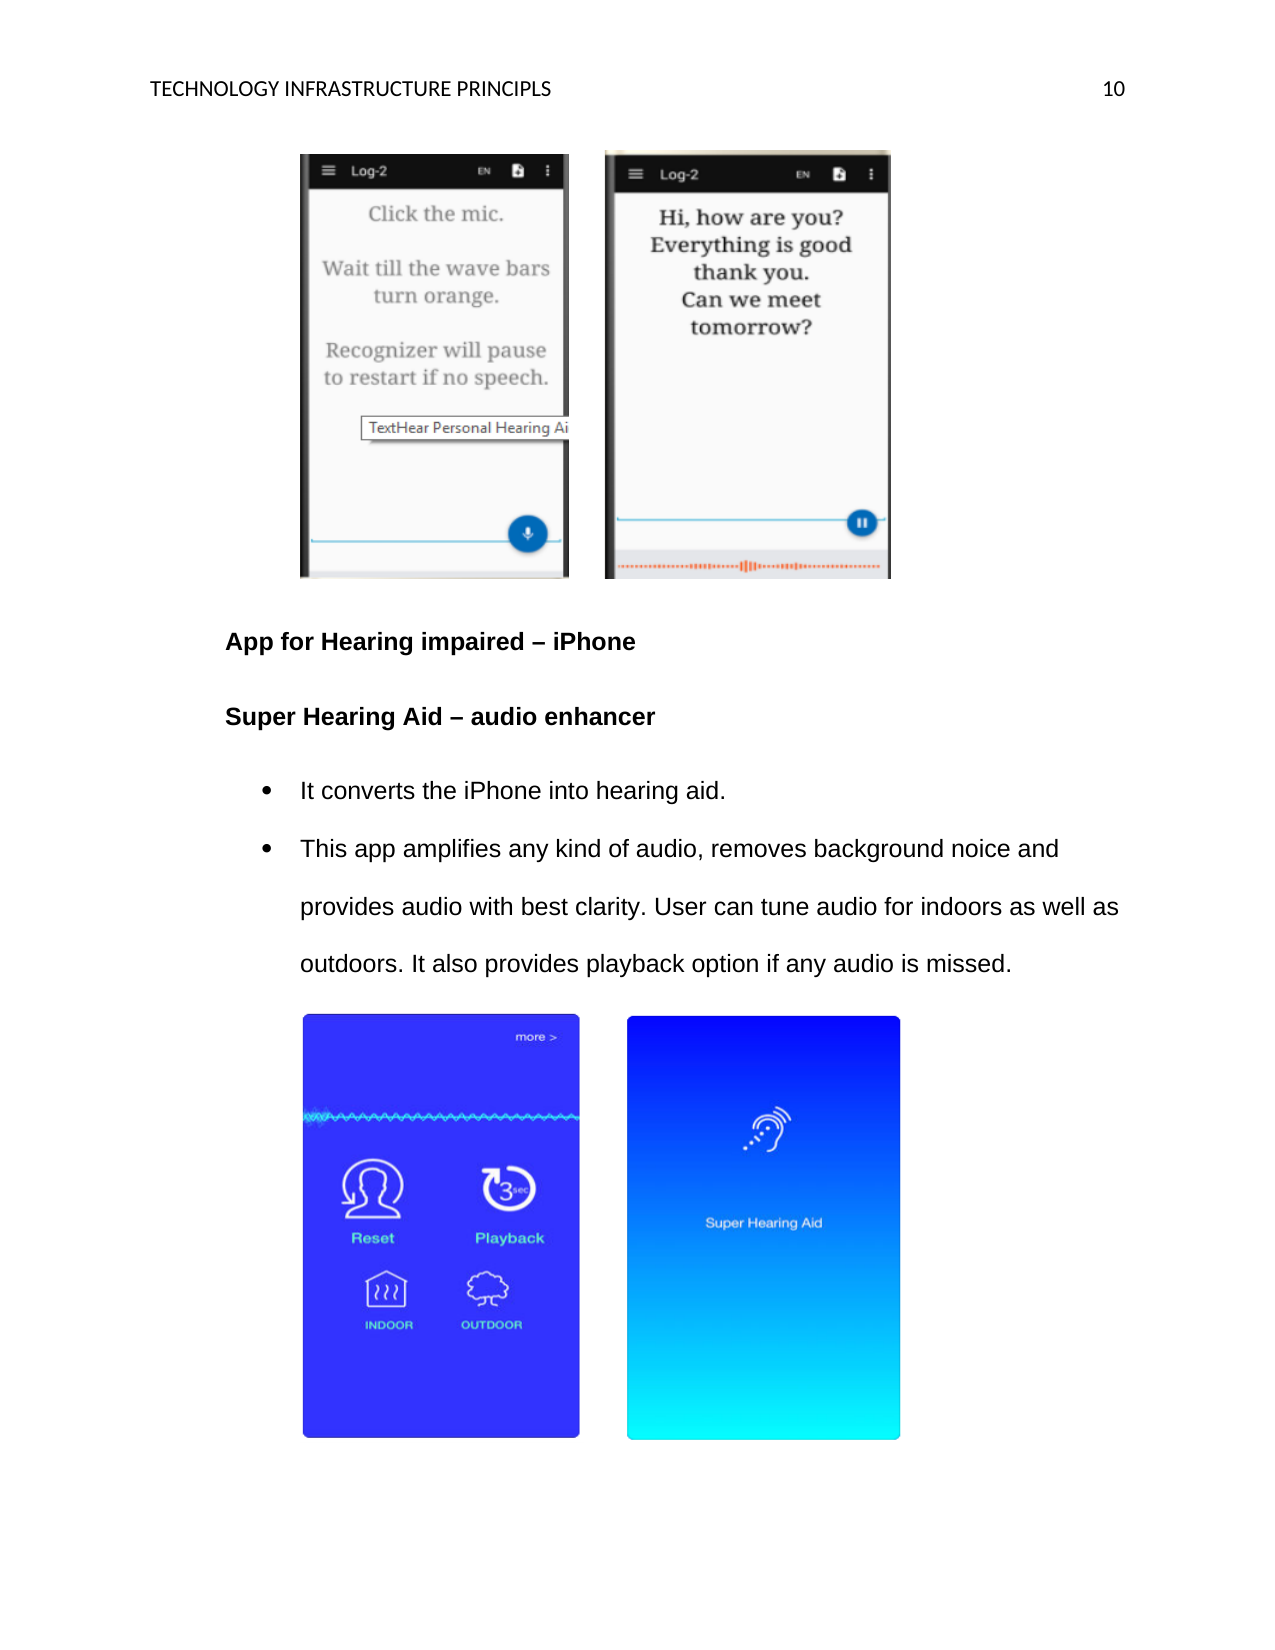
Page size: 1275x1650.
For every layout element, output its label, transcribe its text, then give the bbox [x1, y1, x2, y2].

text App for Hearing impaired – iPhone [150, 627, 1125, 656]
picture [300, 1006, 585, 1443]
list This app amplifies any kind of audio, removes background noice and provides audio with best clarity. User can tune audio for indoors as well as outdoors. It also provides playback option if any audio is missed. [262, 834, 1125, 978]
picture [604, 150, 891, 579]
picture [300, 154, 569, 579]
text Super Hearing Aid – audio enhancer [150, 702, 1125, 730]
list It converts the iPhone into hearing aid. [262, 776, 1125, 805]
picture [626, 1012, 905, 1443]
